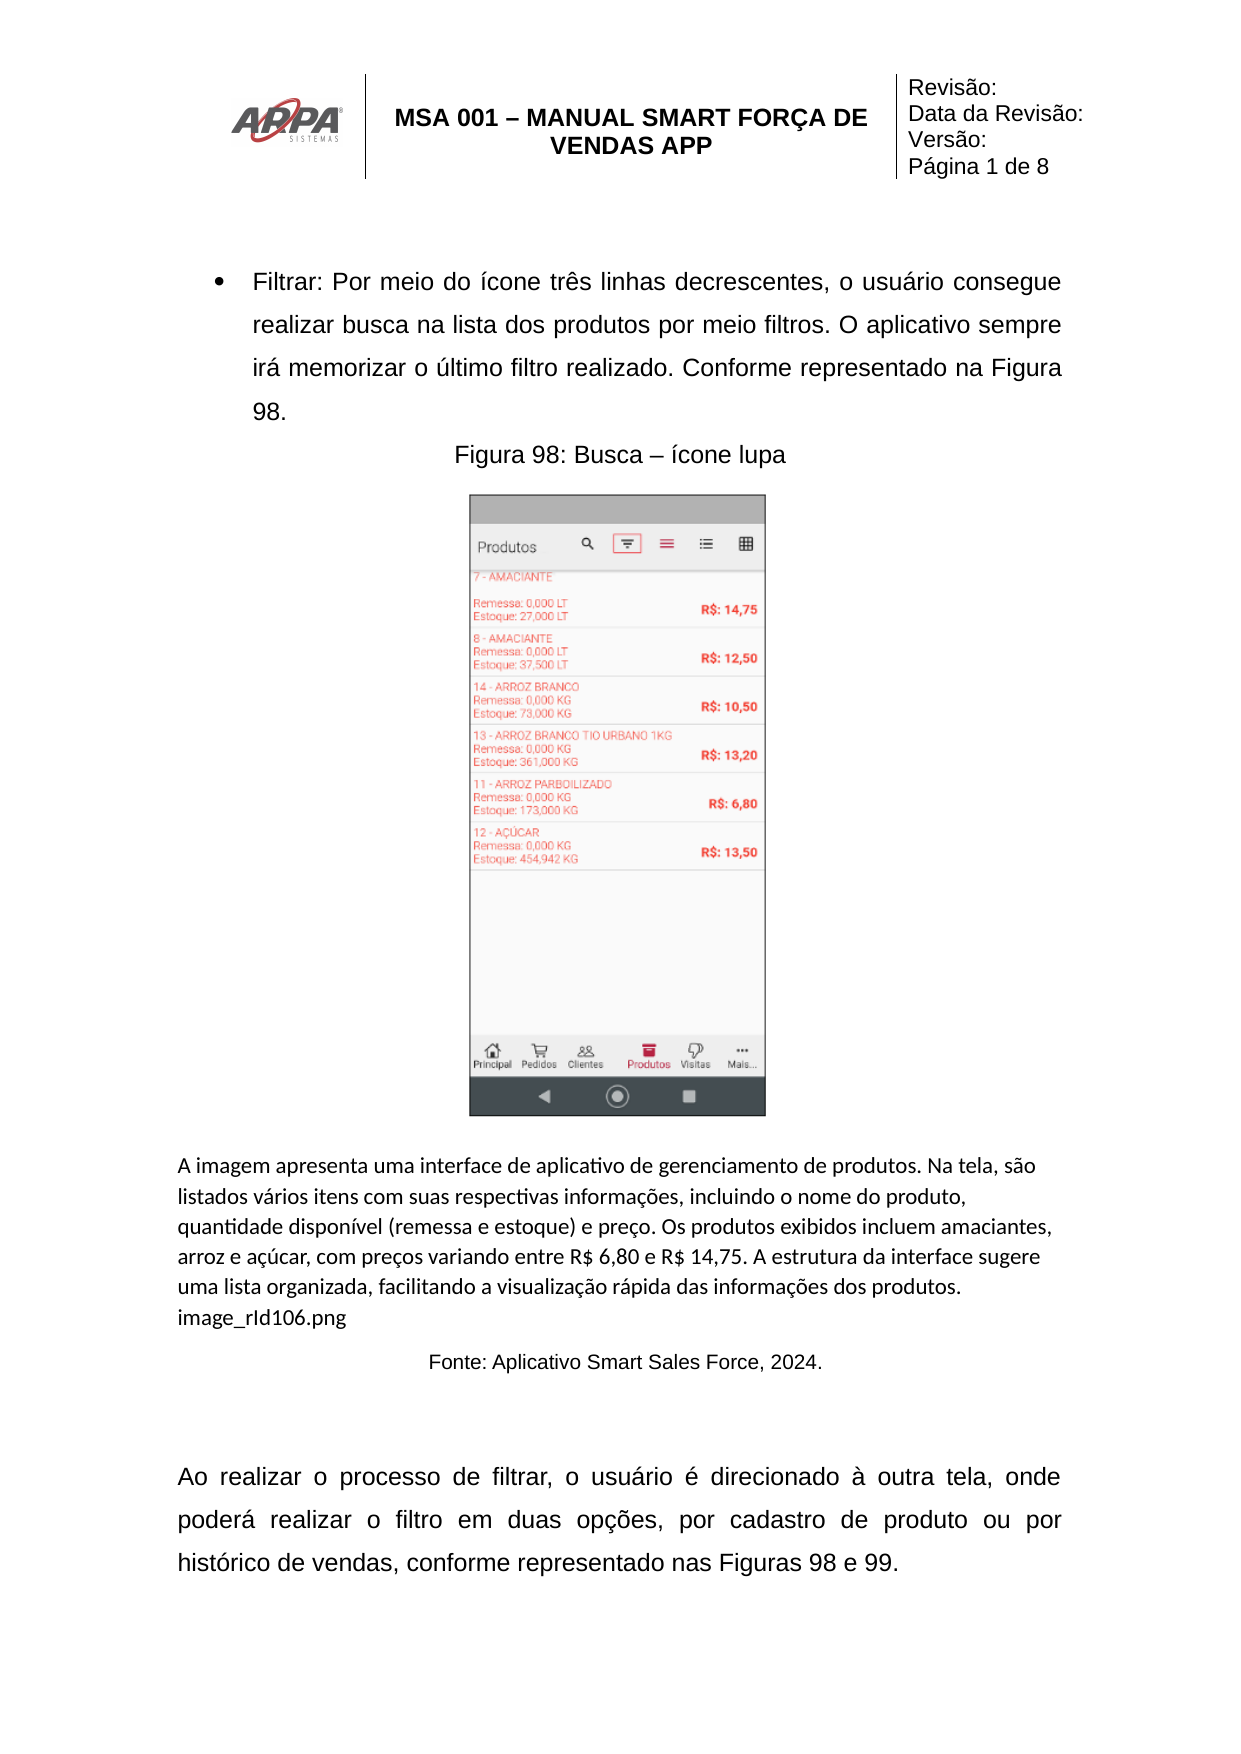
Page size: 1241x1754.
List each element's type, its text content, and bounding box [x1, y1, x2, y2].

list Figura 98: Busca – ícone lupa [177, 439, 1063, 468]
list Filtrar: Por meio do ícone três linhas decrescentes, o usuário consegue realizar busca na lista dos produtos por meio filtros. O aplicativo sempre irá memorizar o último filtro realizado. Conforme representado na Figura 98. [215, 267, 1063, 425]
text A imagem apresenta uma interface de aplicativo de gerenciamento de produtos. Na tela, são listados vários itens com suas respectivas informações, incluindo o nome do produto, quantidade disponível (remessa e estoque) e preço. Os produtos exibidos incluem amaciantes, arroz e açúcar, com preços variando entre R$ 6,80 e R$ 14,75. A estrutura da interface sugere uma lista organizada, facilitando a visualização rápida das informações dos produtos. image_rId106.png [177, 1152, 1063, 1331]
text Fonte: Aplicativo Smart Sales Force, 2024. [428, 1349, 1063, 1373]
picture [231, 98, 343, 147]
text Ao realizar o processo de filtrar, o usuário é direcionado à outra tela, onde poderá realizar o filtro em duas opções, por cadastro de produto ou por histórico de vendas, conforme representado nas Figuras 98 e 99. [177, 1462, 1063, 1577]
picture [460, 485, 780, 1121]
